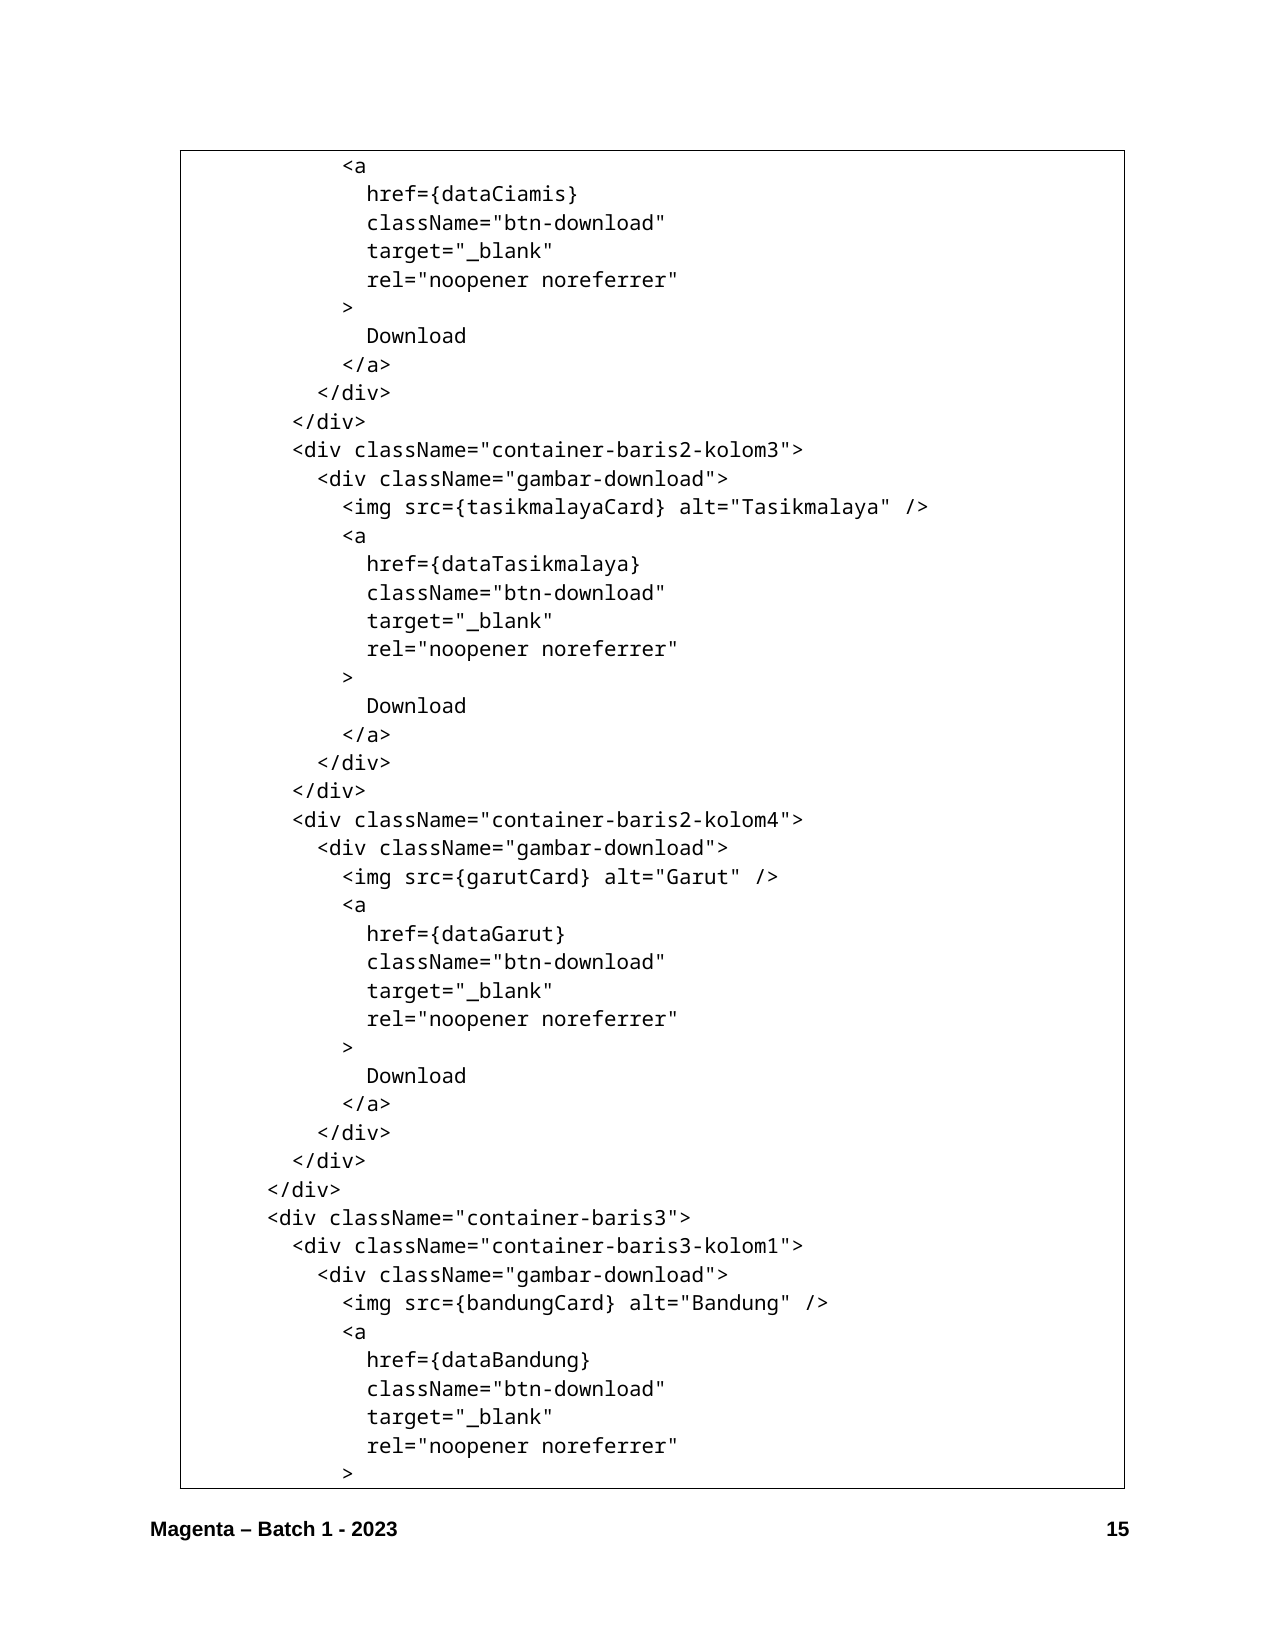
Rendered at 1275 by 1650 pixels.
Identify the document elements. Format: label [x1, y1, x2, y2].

table_header [181, 151, 1124, 1488]
